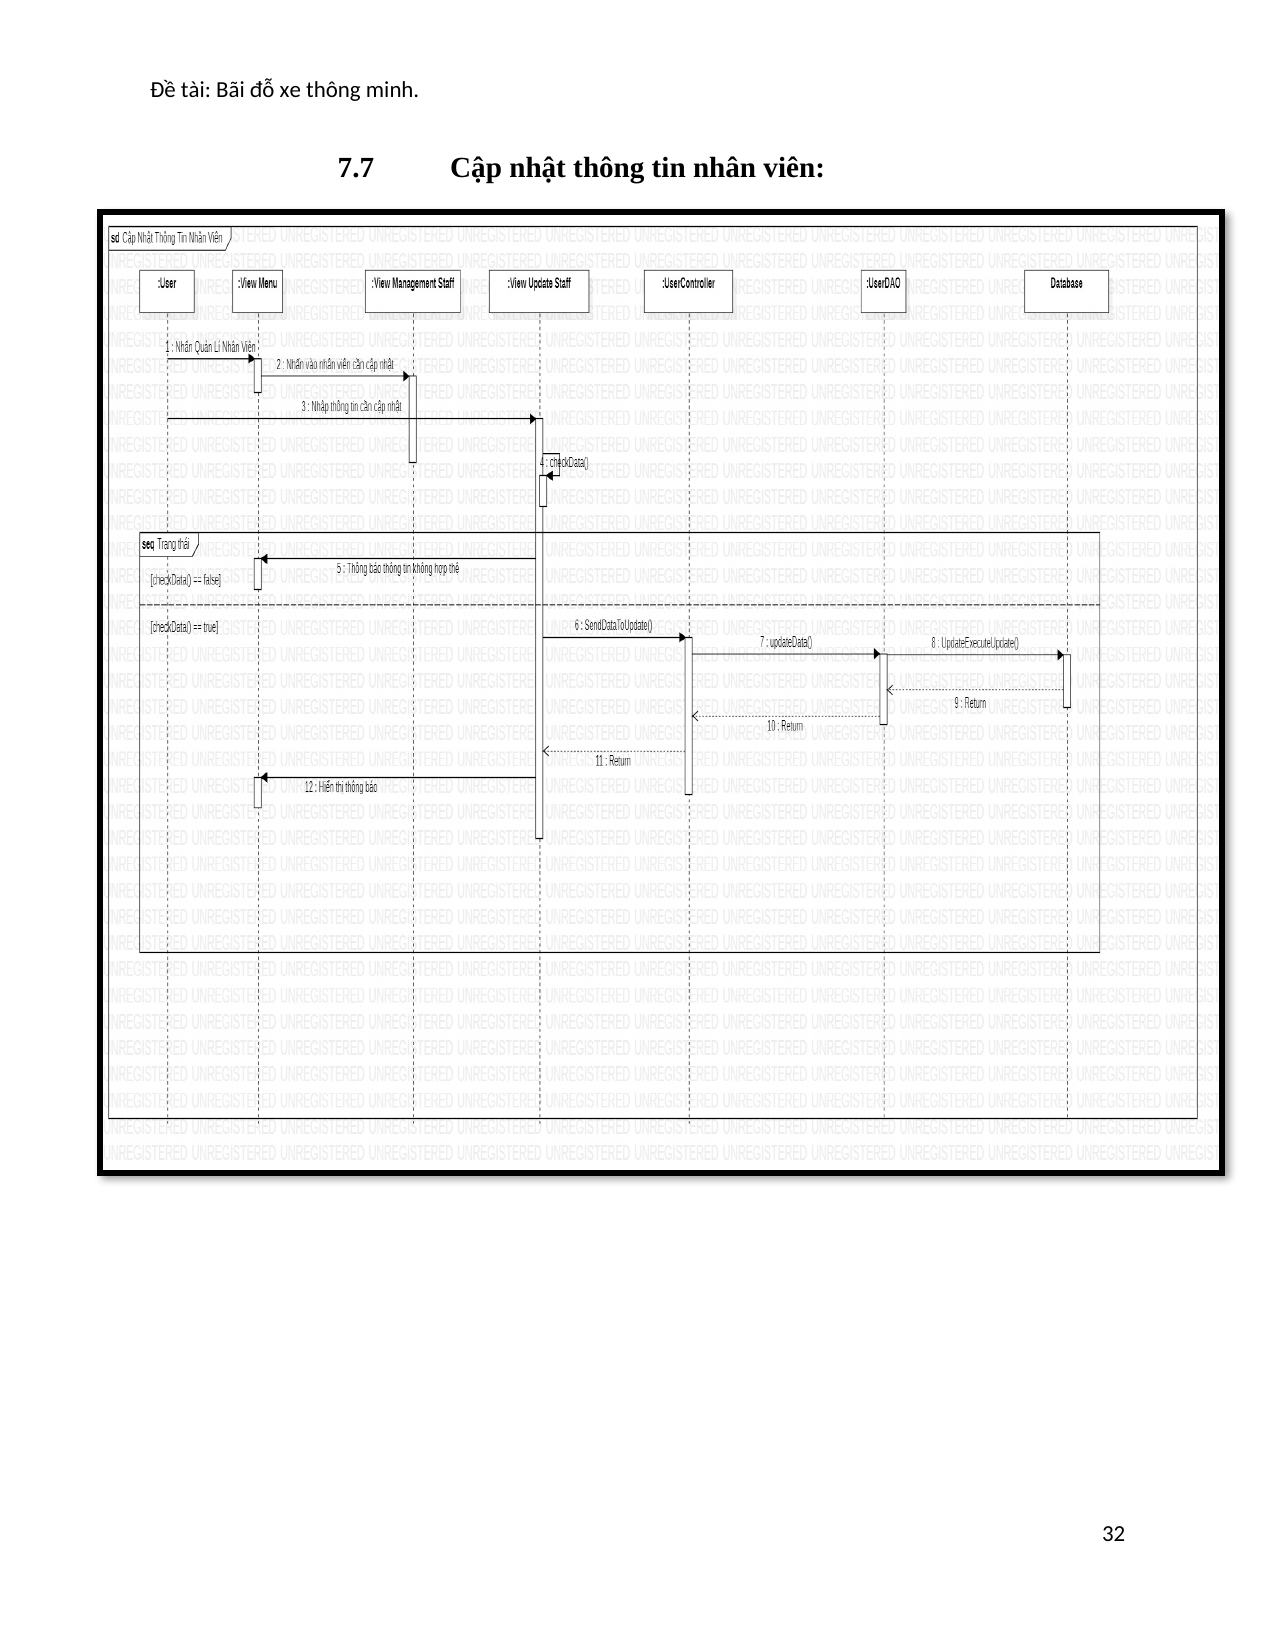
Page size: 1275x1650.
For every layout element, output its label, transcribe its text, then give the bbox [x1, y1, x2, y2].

picture [103, 215, 1219, 1170]
text Cập nhật thông tin nhân viên: [337, 150, 1125, 183]
